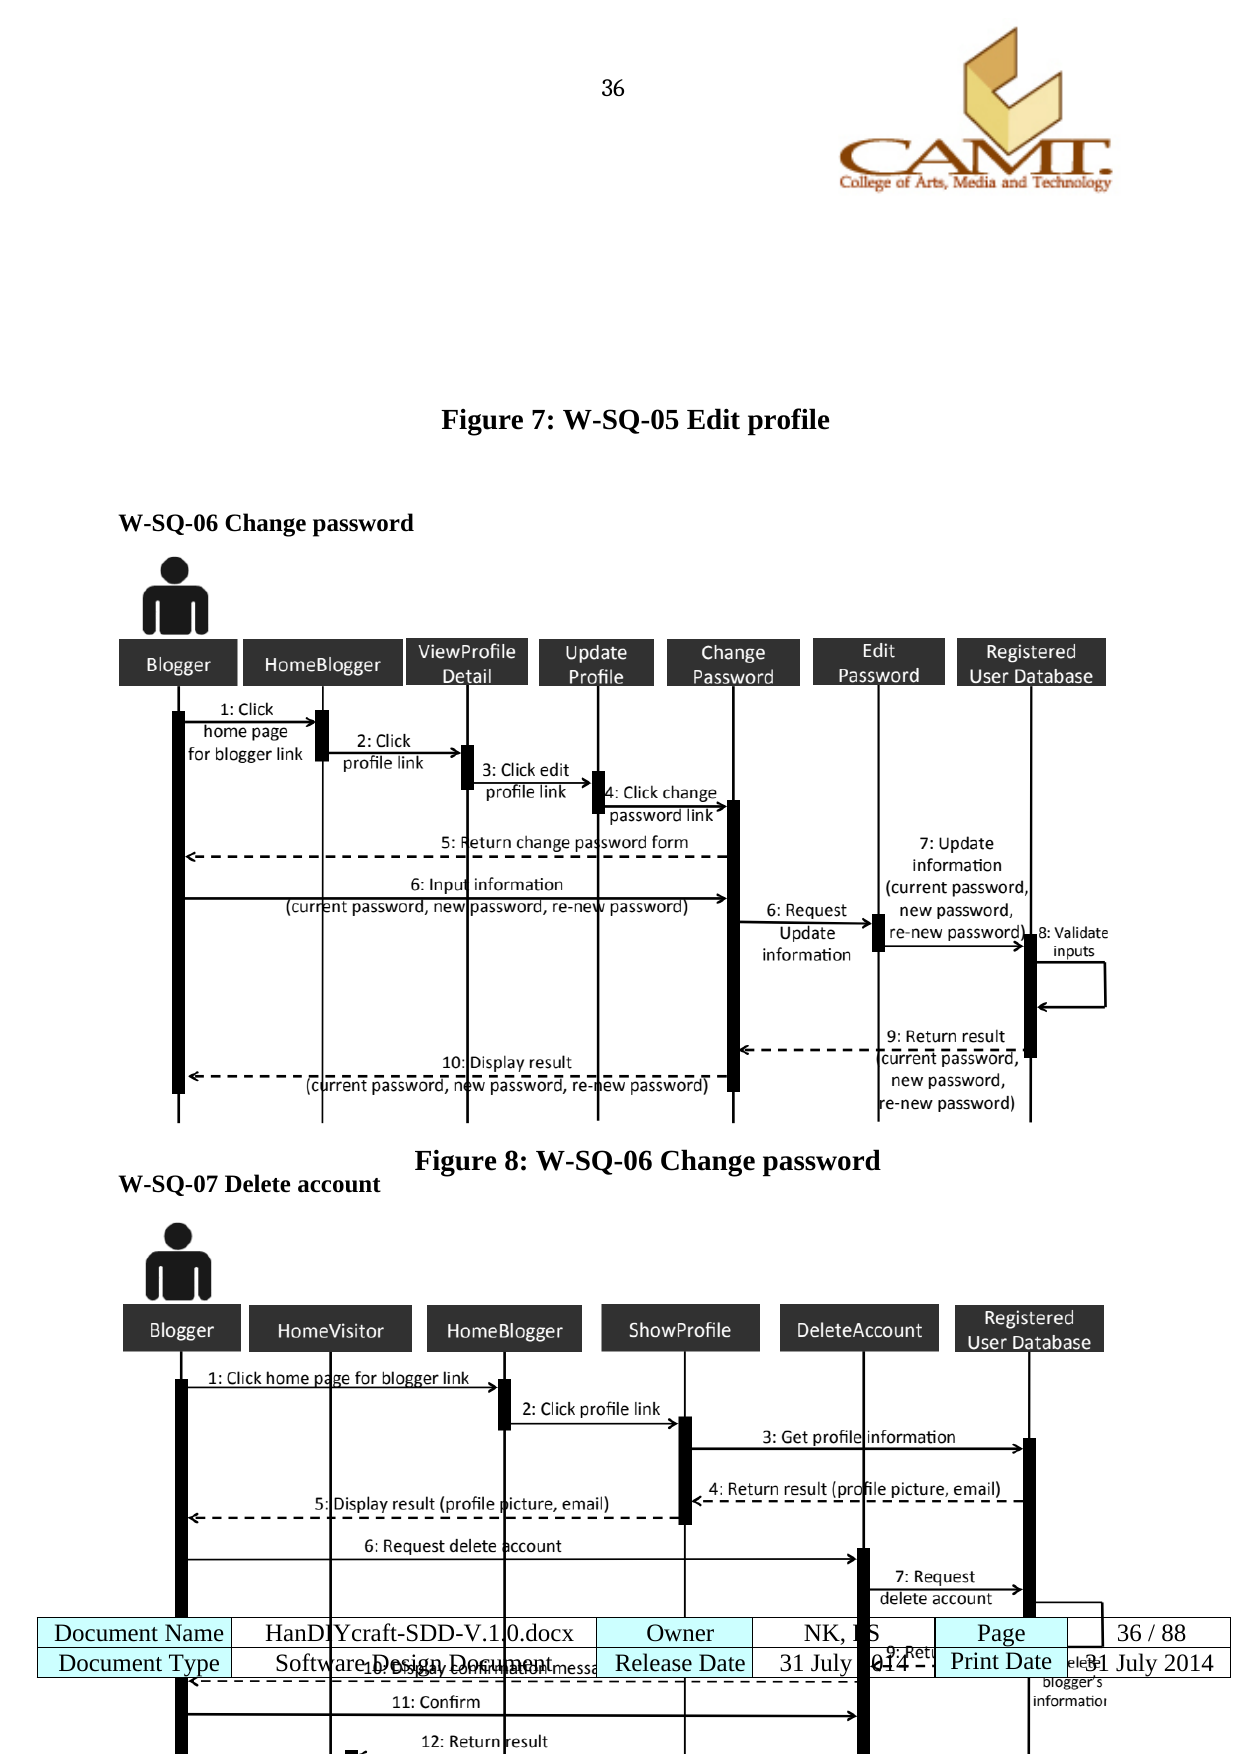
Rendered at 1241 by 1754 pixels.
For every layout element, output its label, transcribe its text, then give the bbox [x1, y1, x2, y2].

text W-SQ-06 Change password [118, 508, 1108, 537]
text W-SQ-07 Delete account [118, 1169, 1108, 1198]
picture [755, 18, 1221, 207]
